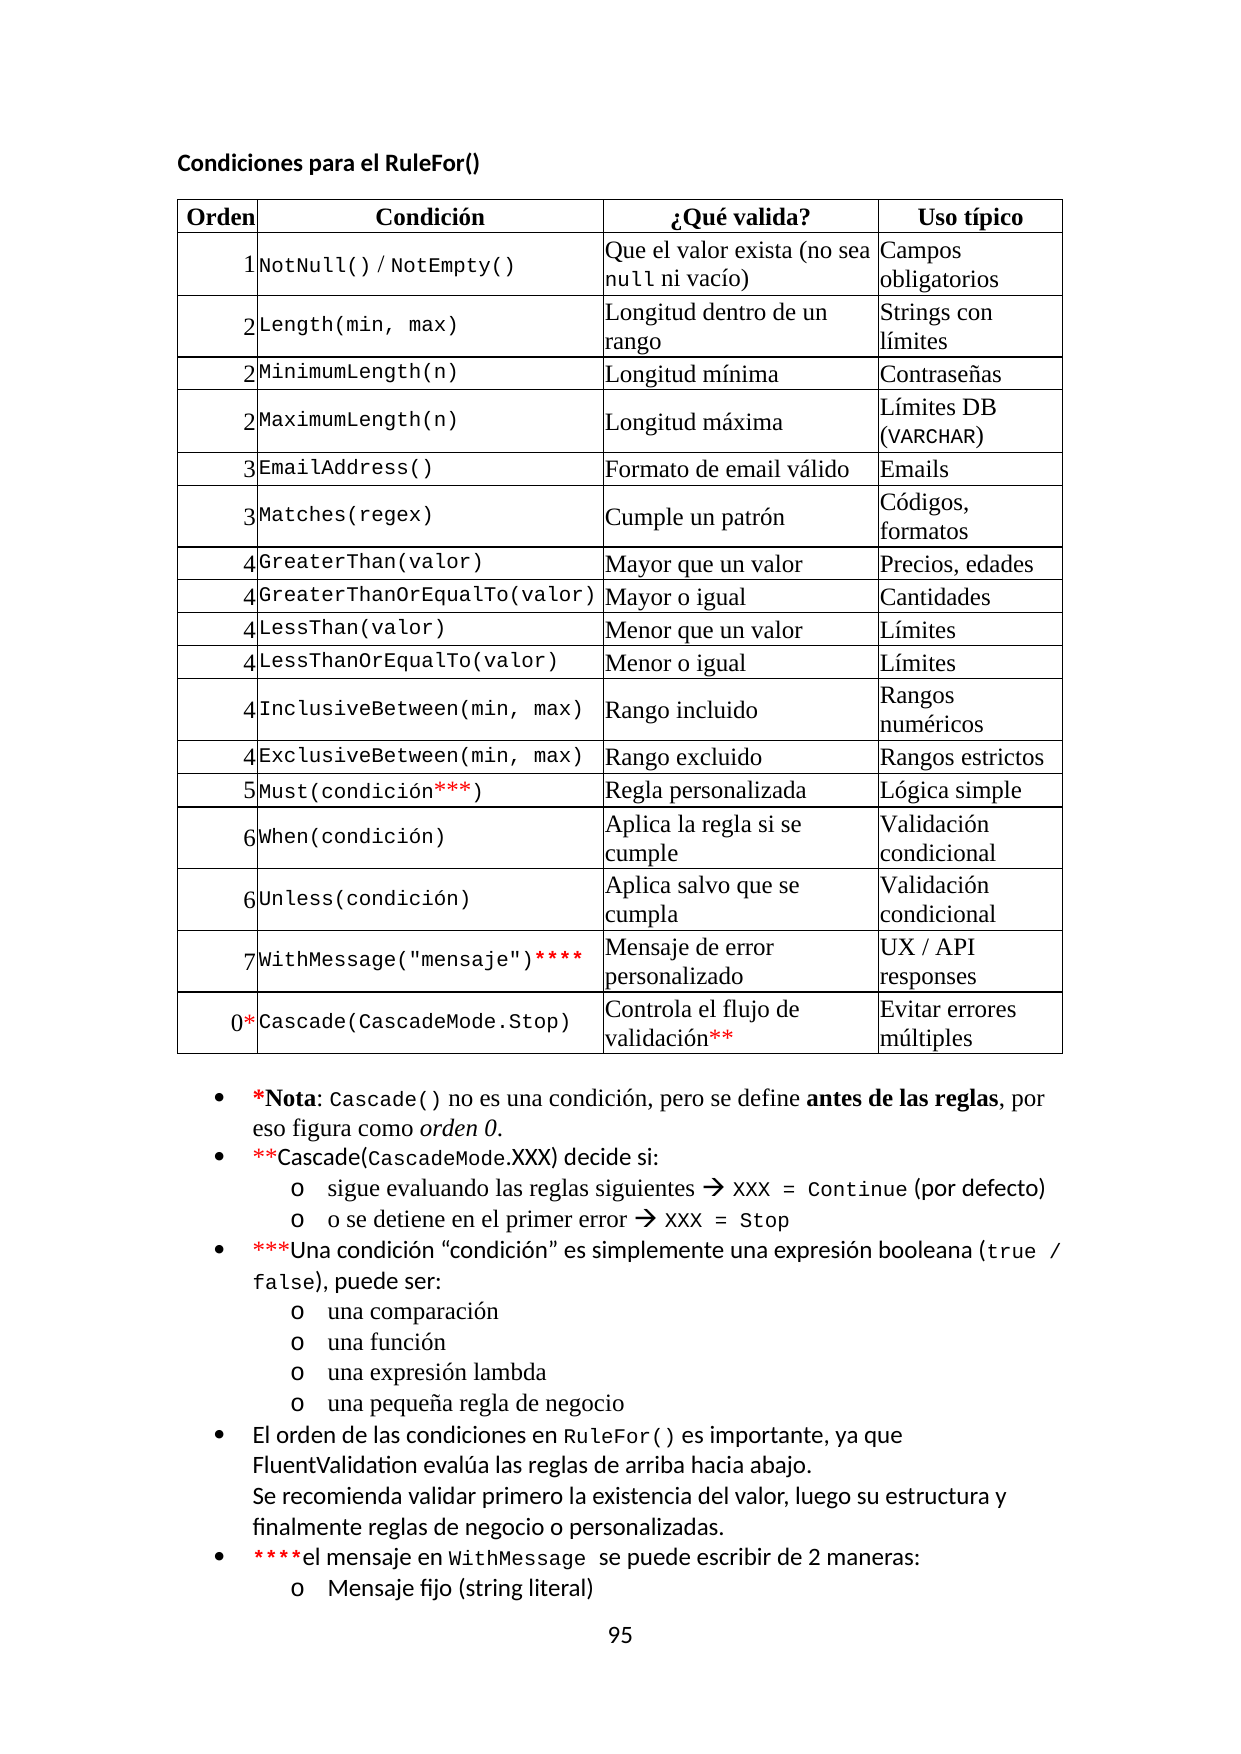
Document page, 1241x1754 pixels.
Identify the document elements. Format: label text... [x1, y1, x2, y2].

table_cell Longitud dentro de un rango [604, 296, 878, 356]
table_cell 4 [178, 646, 257, 678]
table_cell Longitud mínima [604, 358, 878, 389]
table_cell Aplica salvo que se cumpla [604, 869, 878, 930]
table_header Uso típico [879, 200, 1062, 232]
table_cell Menor o igual [604, 646, 878, 678]
list Mensaje fijo (string literal) [290, 1572, 1063, 1603]
table_cell Regla personalizada [604, 774, 878, 806]
table_cell Rangos numéricos [879, 679, 1062, 740]
table_cell 6 [178, 869, 257, 930]
table_cell Length(min, max) [258, 296, 603, 356]
text Condiciones para el RuleFor() [177, 148, 1063, 178]
table_cell Cumple un patrón [604, 486, 878, 546]
table_cell Unless(condición) [258, 869, 603, 930]
table_cell Rango incluido [604, 679, 878, 740]
table_cell MinimumLength(n) [258, 358, 603, 389]
table_header ¿Qué valida? [604, 200, 878, 232]
table_cell Menor que un valor [604, 613, 878, 645]
table_cell 4 [178, 741, 257, 773]
table_cell Longitud máxima [604, 390, 878, 452]
table_cell Límites [879, 613, 1062, 645]
table_cell GreaterThan(valor) [258, 548, 603, 579]
table_cell WithMessage("mensaje")**** [258, 931, 603, 991]
table_header Condición [258, 200, 603, 232]
list o se detiene en el primer error XXX = Stop [290, 1204, 1063, 1235]
table_cell Mayor o igual [604, 580, 878, 612]
table_cell 6 [178, 808, 257, 868]
table_cell Límites DB (VARCHAR) [879, 390, 1062, 452]
table_cell Must(condición***) [258, 774, 603, 806]
table_cell 0* [178, 993, 257, 1053]
list ***Una condición “condición” es simplemente una expresión booleana (true / false), puede ser: [215, 1235, 1063, 1296]
table_cell Lógica simple [879, 774, 1062, 806]
table_cell Precios, edades [879, 548, 1062, 579]
table_cell GreaterThanOrEqualTo(valor) [258, 580, 603, 612]
list ****el mensaje en WithMessage se puede escribir de 2 maneras: [215, 1541, 1063, 1572]
table_cell EmailAddress() [258, 453, 603, 485]
table_cell 3 [178, 486, 257, 546]
table_cell MaximumLength(n) [258, 390, 603, 452]
table_cell ExclusiveBetween(min, max) [258, 741, 603, 773]
table_cell 2 [178, 358, 257, 389]
table_cell LessThanOrEqualTo(valor) [258, 646, 603, 678]
table_cell Campos obligatorios [879, 233, 1062, 295]
table_cell 5 [178, 774, 257, 806]
table_cell 3 [178, 453, 257, 485]
list una pequeña regla de negocio [290, 1388, 1063, 1419]
list **Cascade(CascadeMode.XXX) decide si: [215, 1142, 1063, 1172]
table_cell LessThan(valor) [258, 613, 603, 645]
table_cell Formato de email válido [604, 453, 878, 485]
table_cell Matches(regex) [258, 486, 603, 546]
table_cell Aplica la regla si se cumple [604, 808, 878, 868]
table_cell Mensaje de error personalizado [604, 931, 878, 991]
table_cell Contraseñas [879, 358, 1062, 389]
table_cell Strings con límites [879, 296, 1062, 356]
table_header Orden [178, 200, 257, 232]
table_cell Rango excluido [604, 741, 878, 773]
list *Nota: Cascade() no es una condición, pero se define antes de las reglas, por eso figura como orden 0. [215, 1083, 1063, 1142]
table_cell 1 [178, 233, 257, 295]
table_cell Validación condicional [879, 808, 1062, 868]
table_cell 4 [178, 548, 257, 579]
table_cell Validación condicional [879, 869, 1062, 930]
table_cell Emails [879, 453, 1062, 485]
list sigue evaluando las reglas siguientes XXX = Continue (por defecto) [290, 1172, 1063, 1204]
table_cell Límites [879, 646, 1062, 678]
table_cell Rangos estrictos [879, 741, 1062, 773]
table_cell Que el valor exista (no sea null ni vacío) [604, 233, 878, 295]
table_cell Controla el flujo de validación** [604, 993, 878, 1053]
table_cell When(condición) [258, 808, 603, 868]
table_cell Evitar errores múltiples [879, 993, 1062, 1053]
table_cell 4 [178, 580, 257, 612]
list El orden de las condiciones en RuleFor() es importante, ya que FluentValidation evalúa las reglas de arriba hacia abajo. Se recomienda validar primero la existencia del valor, luego su estructura y finalmente reglas de negocio o personalizadas. [215, 1419, 1063, 1541]
table_cell 2 [178, 390, 257, 452]
table_cell Cantidades [879, 580, 1062, 612]
table_cell Mayor que un valor [604, 548, 878, 579]
table_cell UX / API responses [879, 931, 1062, 991]
list una comparación [290, 1296, 1063, 1327]
table_cell InclusiveBetween(min, max) [258, 679, 603, 740]
table_cell 4 [178, 679, 257, 740]
table_cell Cascade(CascadeMode.Stop) [258, 993, 603, 1053]
list una función [290, 1327, 1063, 1357]
list una expresión lambda [290, 1357, 1063, 1388]
table_cell 7 [178, 931, 257, 991]
table_cell NotNull() / NotEmpty() [258, 233, 603, 295]
table_cell Códigos, formatos [879, 486, 1062, 546]
table_cell 2 [178, 296, 257, 356]
table_cell 4 [178, 613, 257, 645]
